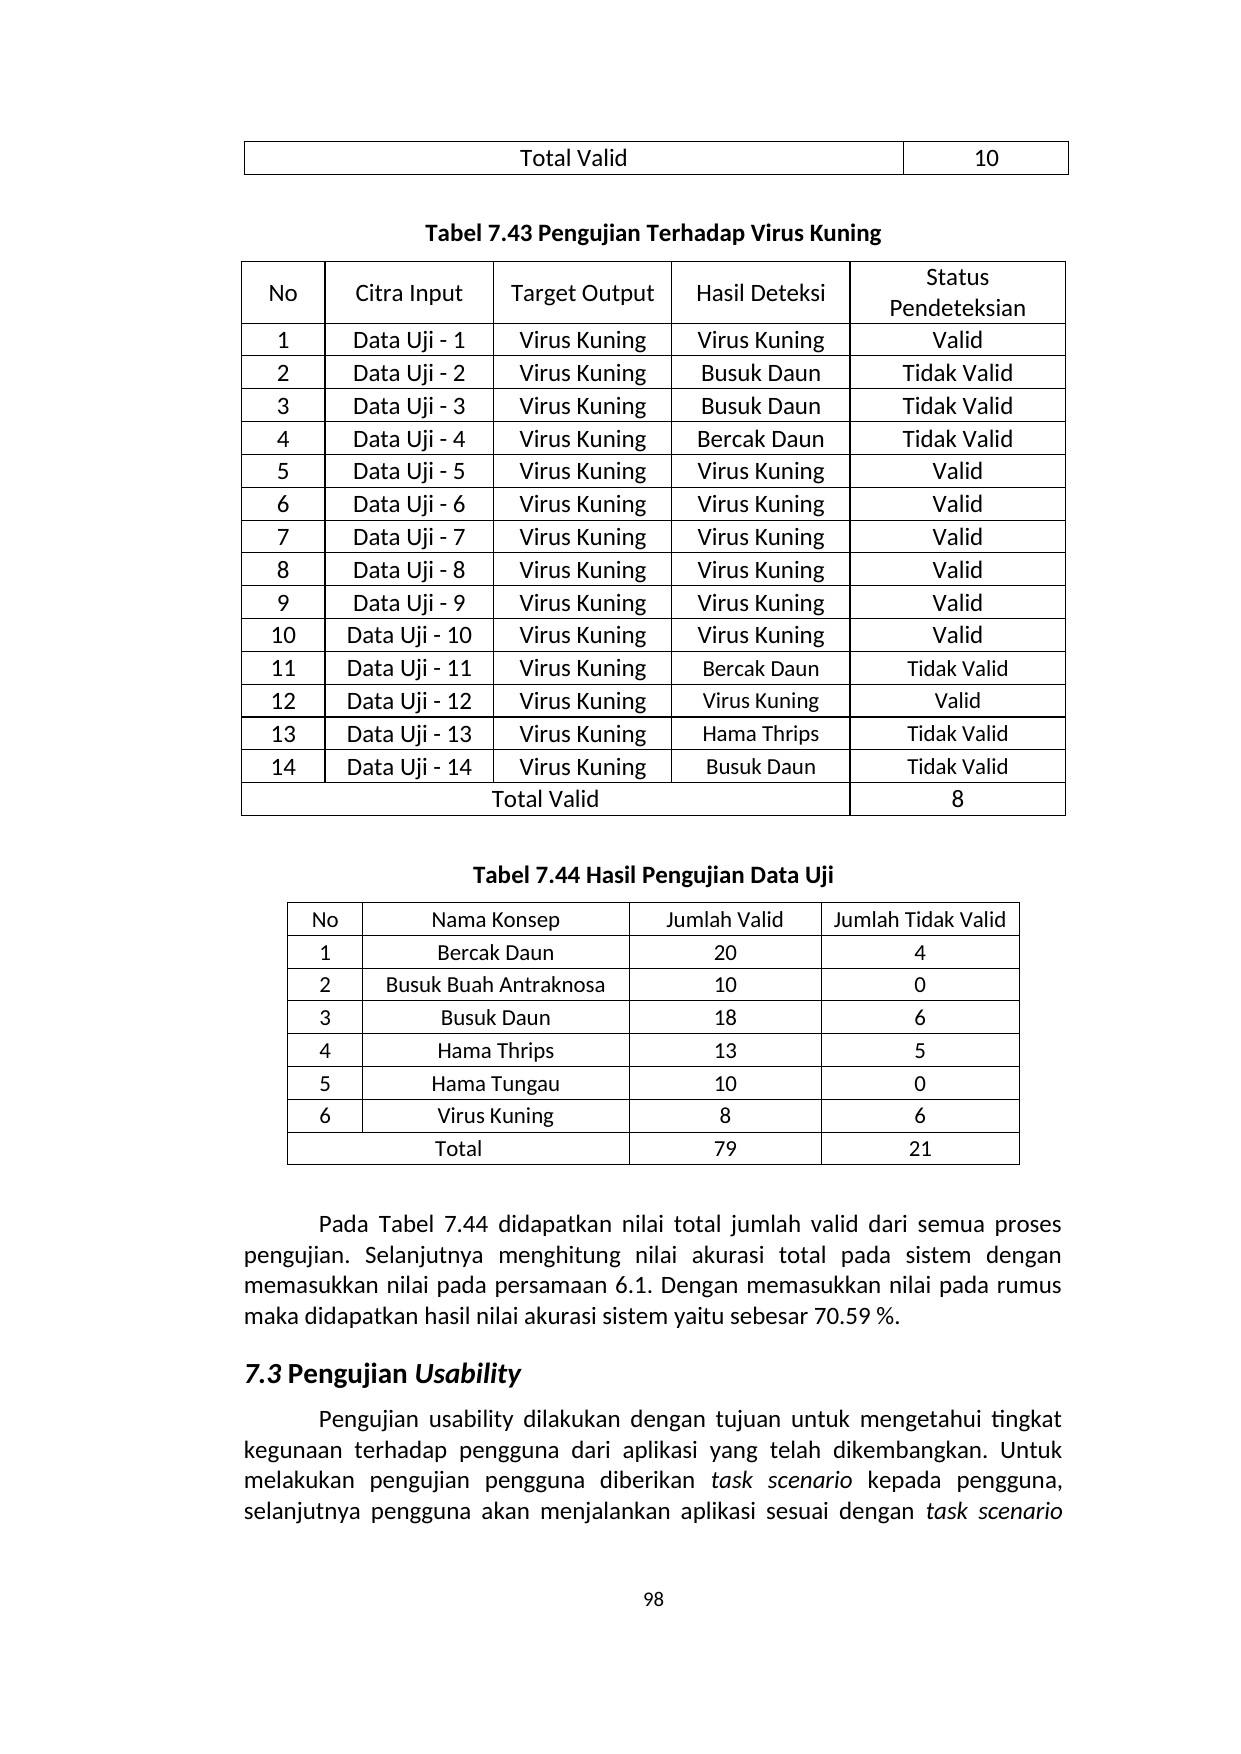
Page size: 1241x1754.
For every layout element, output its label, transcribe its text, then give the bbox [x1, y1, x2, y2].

table_cell Valid [851, 685, 1065, 716]
table_cell Virus Kuning [494, 553, 671, 585]
table_cell 10 [242, 619, 324, 651]
table_cell 79 [630, 1133, 821, 1164]
table_cell Virus Kuning [672, 521, 849, 552]
table_cell 10 [630, 1067, 821, 1099]
subtitle Pengujian Usability [244, 1356, 1063, 1391]
table_cell Bercak Daun [672, 422, 849, 454]
table_cell Busuk Daun [363, 1001, 629, 1033]
table_cell Virus Kuning [494, 389, 671, 421]
table_cell Data Uji - 12 [326, 685, 493, 716]
table_cell Bercak Daun [672, 652, 849, 683]
table_cell Valid [851, 586, 1065, 618]
table_cell Data Uji - 5 [326, 455, 493, 487]
table_cell Virus Kuning [672, 619, 849, 651]
table_cell Virus Kuning [494, 685, 671, 716]
table_cell Bercak Daun [363, 936, 629, 967]
table_cell Virus Kuning [672, 553, 849, 585]
table_cell Virus Kuning [494, 422, 671, 454]
table_cell 8 [851, 783, 1065, 815]
table_cell 1 [288, 936, 362, 967]
table_cell Total Valid [242, 783, 849, 815]
table_cell 12 [242, 685, 324, 716]
table_cell 0 [822, 1067, 1019, 1099]
table_cell Tidak Valid [851, 356, 1065, 388]
table_cell 2 [242, 356, 324, 388]
table_header Jumlah Valid [630, 903, 821, 935]
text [244, 1404, 1063, 1526]
table_cell 8 [630, 1100, 821, 1132]
table_cell Virus Kuning [672, 488, 849, 519]
table_cell 3 [288, 1001, 362, 1033]
table_cell Data Uji - 10 [326, 619, 493, 651]
table_cell 4 [242, 422, 324, 454]
table_cell Data Uji - 13 [326, 718, 493, 749]
table_cell 6 [242, 488, 324, 519]
table_header Nama Konsep [363, 903, 629, 935]
table_cell Busuk Daun [672, 356, 849, 388]
table_header Hasil Deteksi [672, 262, 849, 323]
table_cell Virus Kuning [494, 356, 671, 388]
table_cell Busuk Buah Antraknosa [363, 969, 629, 1000]
table_cell Virus Kuning [494, 750, 671, 782]
table_cell Virus Kuning [494, 652, 671, 683]
table_header No [288, 903, 362, 935]
table_header Status Pendeteksian [851, 262, 1065, 323]
table_header Citra Input [326, 262, 493, 323]
table_cell Data Uji - 9 [326, 586, 493, 618]
table_cell Data Uji - 1 [326, 324, 493, 355]
table_cell 11 [242, 652, 324, 683]
table_cell Tidak Valid [851, 422, 1065, 454]
table_cell Virus Kuning [672, 586, 849, 618]
table_cell Virus Kuning [672, 324, 849, 355]
table_cell 0 [822, 969, 1019, 1000]
table_header Target Output [494, 262, 671, 323]
table_cell 4 [822, 936, 1019, 967]
table_cell Valid [851, 455, 1065, 487]
table_cell Data Uji - 8 [326, 553, 493, 585]
table_cell Busuk Daun [672, 389, 849, 421]
table_cell 6 [822, 1001, 1019, 1033]
table_cell 21 [822, 1133, 1019, 1164]
table_cell 13 [242, 718, 324, 749]
table_cell Hama Thrips [363, 1034, 629, 1066]
table_cell Virus Kuning [363, 1100, 629, 1132]
table_cell Busuk Daun [672, 750, 849, 782]
table_cell 5 [288, 1067, 362, 1099]
table_cell Virus Kuning [494, 455, 671, 487]
table_cell 6 [288, 1100, 362, 1132]
table_cell 10 [630, 969, 821, 1000]
table_cell Virus Kuning [494, 324, 671, 355]
table_cell 1 [242, 324, 324, 355]
table_cell Valid [851, 619, 1065, 651]
table_cell Data Uji - 14 [326, 750, 493, 782]
table_cell Data Uji - 2 [326, 356, 493, 388]
table_cell 2 [288, 969, 362, 1000]
table_cell Virus Kuning [494, 488, 671, 519]
table_cell Valid [851, 521, 1065, 552]
table_cell 10 [904, 142, 1068, 173]
table_cell 5 [822, 1034, 1019, 1066]
table_cell 5 [242, 455, 324, 487]
table_cell Virus Kuning [494, 586, 671, 618]
table_cell 4 [288, 1034, 362, 1066]
table_cell Valid [851, 324, 1065, 355]
table_cell Data Uji - 4 [326, 422, 493, 454]
table_cell Hama Tungau [363, 1067, 629, 1099]
table_cell Tidak Valid [851, 389, 1065, 421]
table_cell 18 [630, 1001, 821, 1033]
table_cell Valid [851, 553, 1065, 585]
table_cell Valid [851, 488, 1065, 519]
table_cell Data Uji - 3 [326, 389, 493, 421]
table_cell Data Uji - 11 [326, 652, 493, 683]
table_header Jumlah Tidak Valid [822, 903, 1019, 935]
table_cell Total Valid [245, 142, 903, 173]
table_cell 8 [242, 553, 324, 585]
table_cell Virus Kuning [672, 455, 849, 487]
table_cell 14 [242, 750, 324, 782]
table_cell Virus Kuning [494, 619, 671, 651]
table_cell Virus Kuning [494, 521, 671, 552]
table_cell Virus Kuning [672, 685, 849, 716]
table_cell 9 [242, 586, 324, 618]
table_cell Total [288, 1133, 629, 1164]
table_header No [242, 262, 324, 323]
table_cell 6 [822, 1100, 1019, 1132]
table_cell Data Uji - 7 [326, 521, 493, 552]
table_cell Data Uji - 6 [326, 488, 493, 519]
table_cell Hama Thrips [672, 718, 849, 749]
table_cell 13 [630, 1034, 821, 1066]
table_cell 7 [242, 521, 324, 552]
table_cell Tidak Valid [851, 750, 1065, 782]
table_cell 3 [242, 389, 324, 421]
table_cell Tidak Valid [851, 652, 1065, 683]
table_cell 20 [630, 936, 821, 967]
table_cell Tidak Valid [851, 718, 1065, 749]
table_cell Virus Kuning [494, 718, 671, 749]
